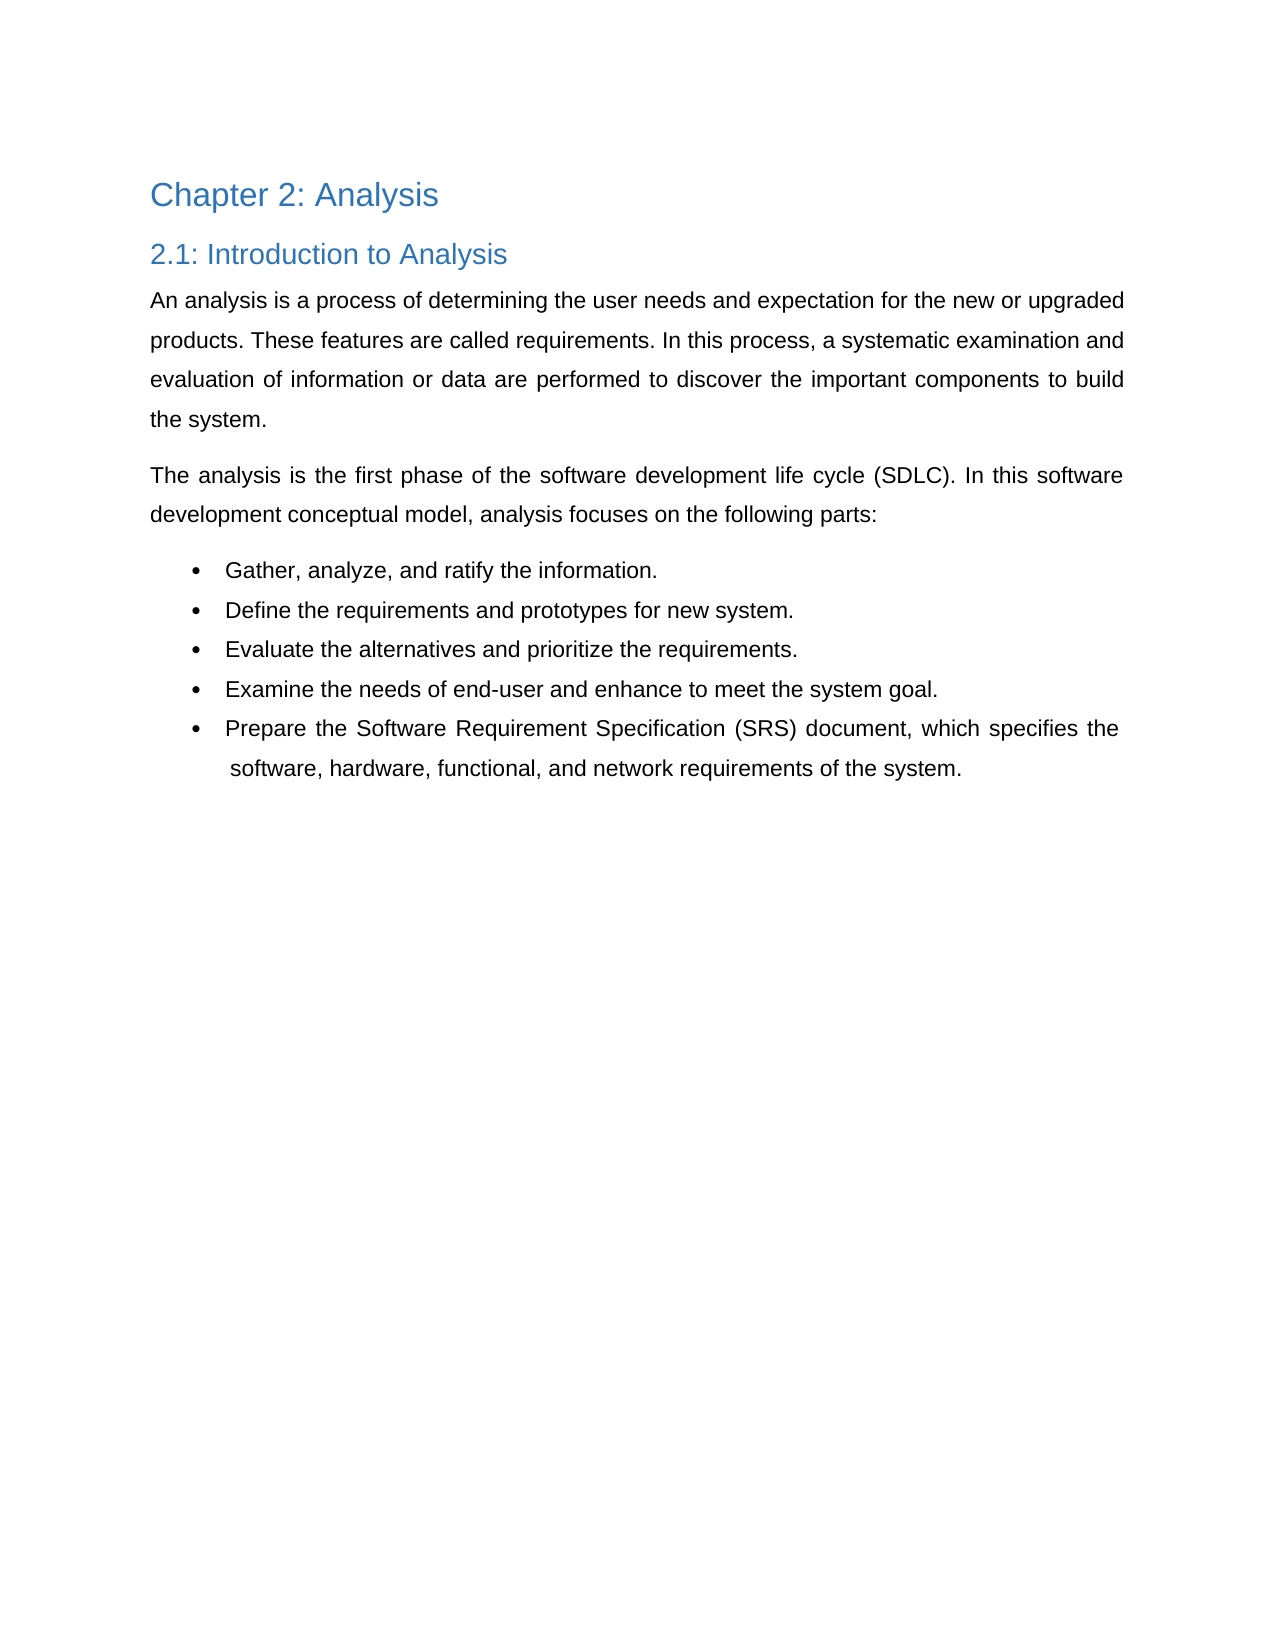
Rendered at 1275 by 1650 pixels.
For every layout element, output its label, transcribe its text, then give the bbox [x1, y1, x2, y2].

list Prepare the Software Requirement Specification (SRS) document, which specifies the software, hardware, functional, and network requirements of the system. [192, 715, 1120, 781]
list Define the requirements and prototypes for new system. [192, 597, 1120, 623]
list Evaluate the alternatives and prioritize the requirements. [192, 636, 1120, 663]
list Gather, analyze, and ratify the information. [192, 557, 1120, 584]
text An analysis is a process of determining the user needs and expectation for the new or upgraded products. These features are called requirements. In this process, a systematic examination and evaluation of information or data are performed to discover the important components to build the system. [150, 287, 1125, 432]
subtitle Chapter 2: Analysis [150, 175, 1125, 213]
text The analysis is the first phase of the software development life cycle (SDLC). In this software development conceptual model, analysis focuses on the following parts: [150, 462, 1125, 527]
subtitle 2.1: Introduction to Analysis [150, 237, 1125, 270]
list Examine the needs of end-user and enhance to meet the system goal. [192, 676, 1120, 702]
